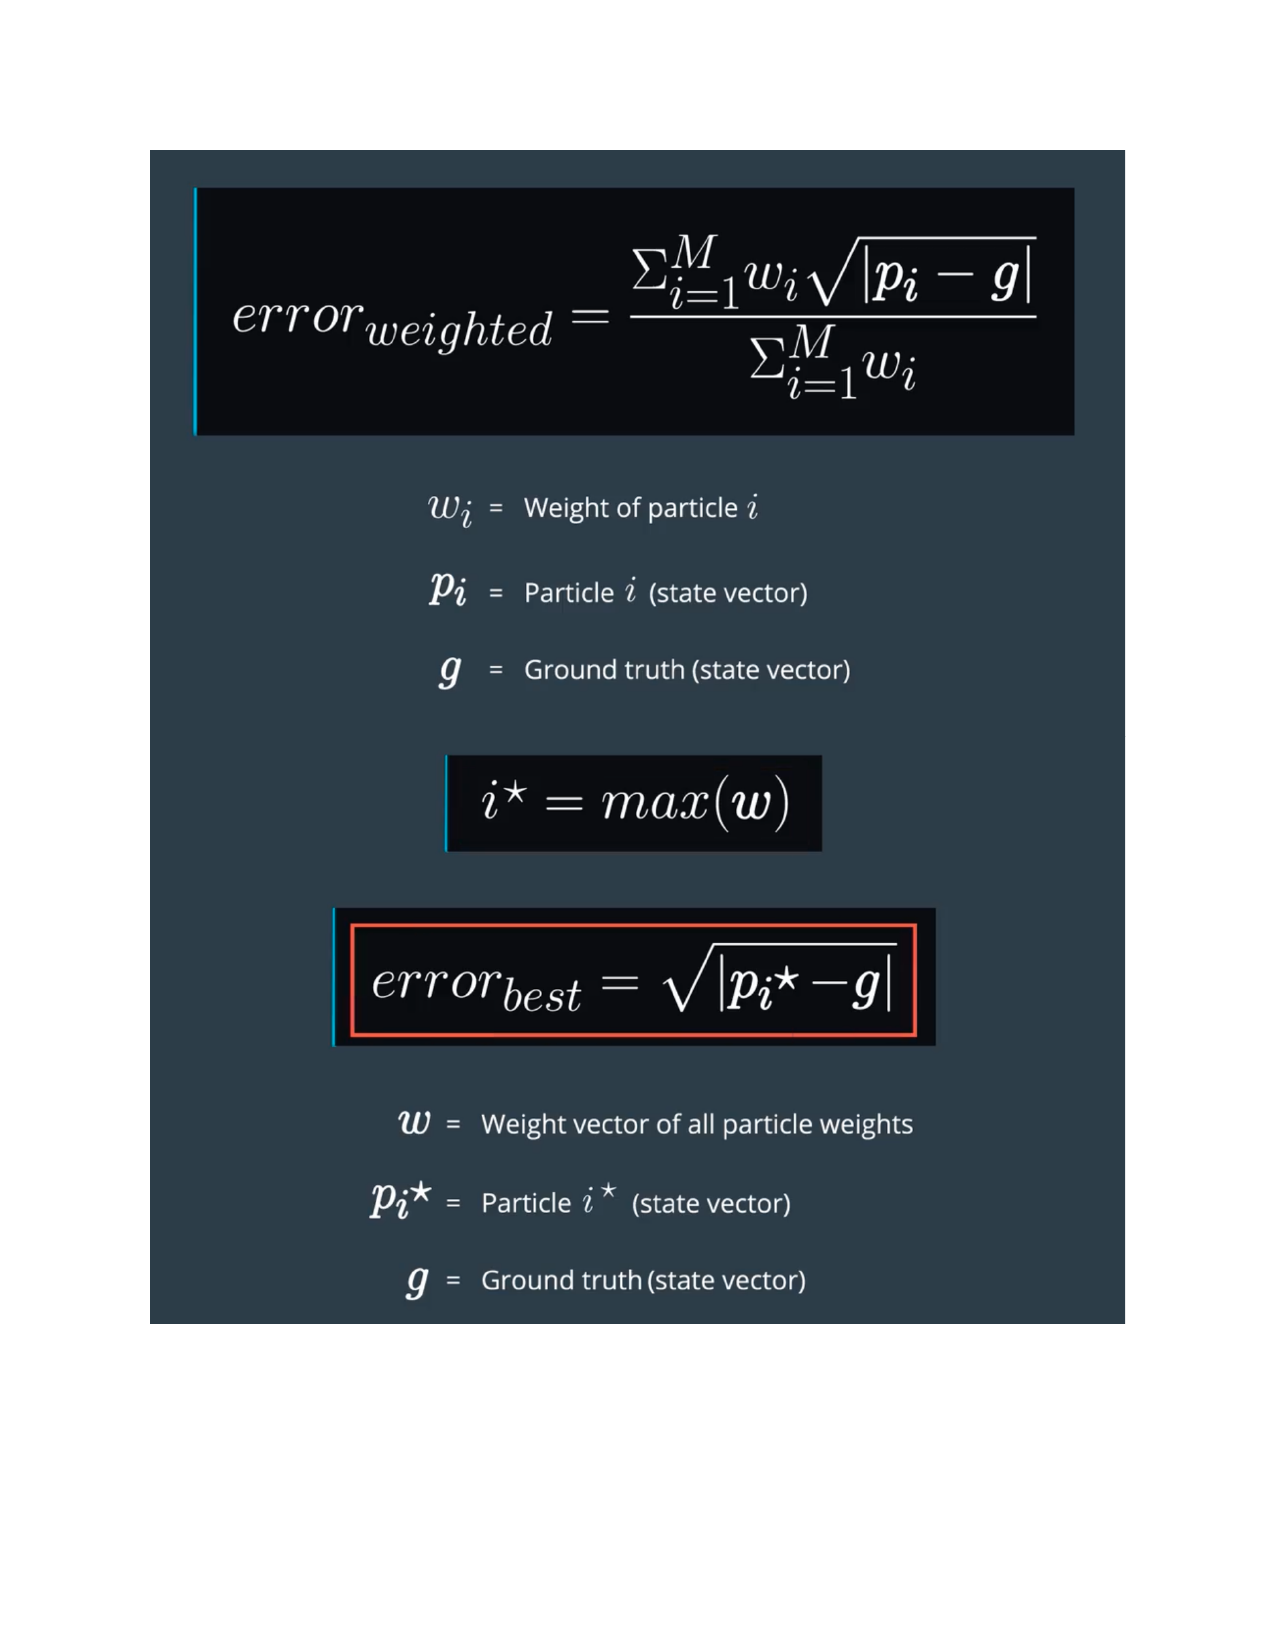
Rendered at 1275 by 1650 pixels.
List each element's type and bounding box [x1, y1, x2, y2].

picture [150, 150, 1125, 1324]
